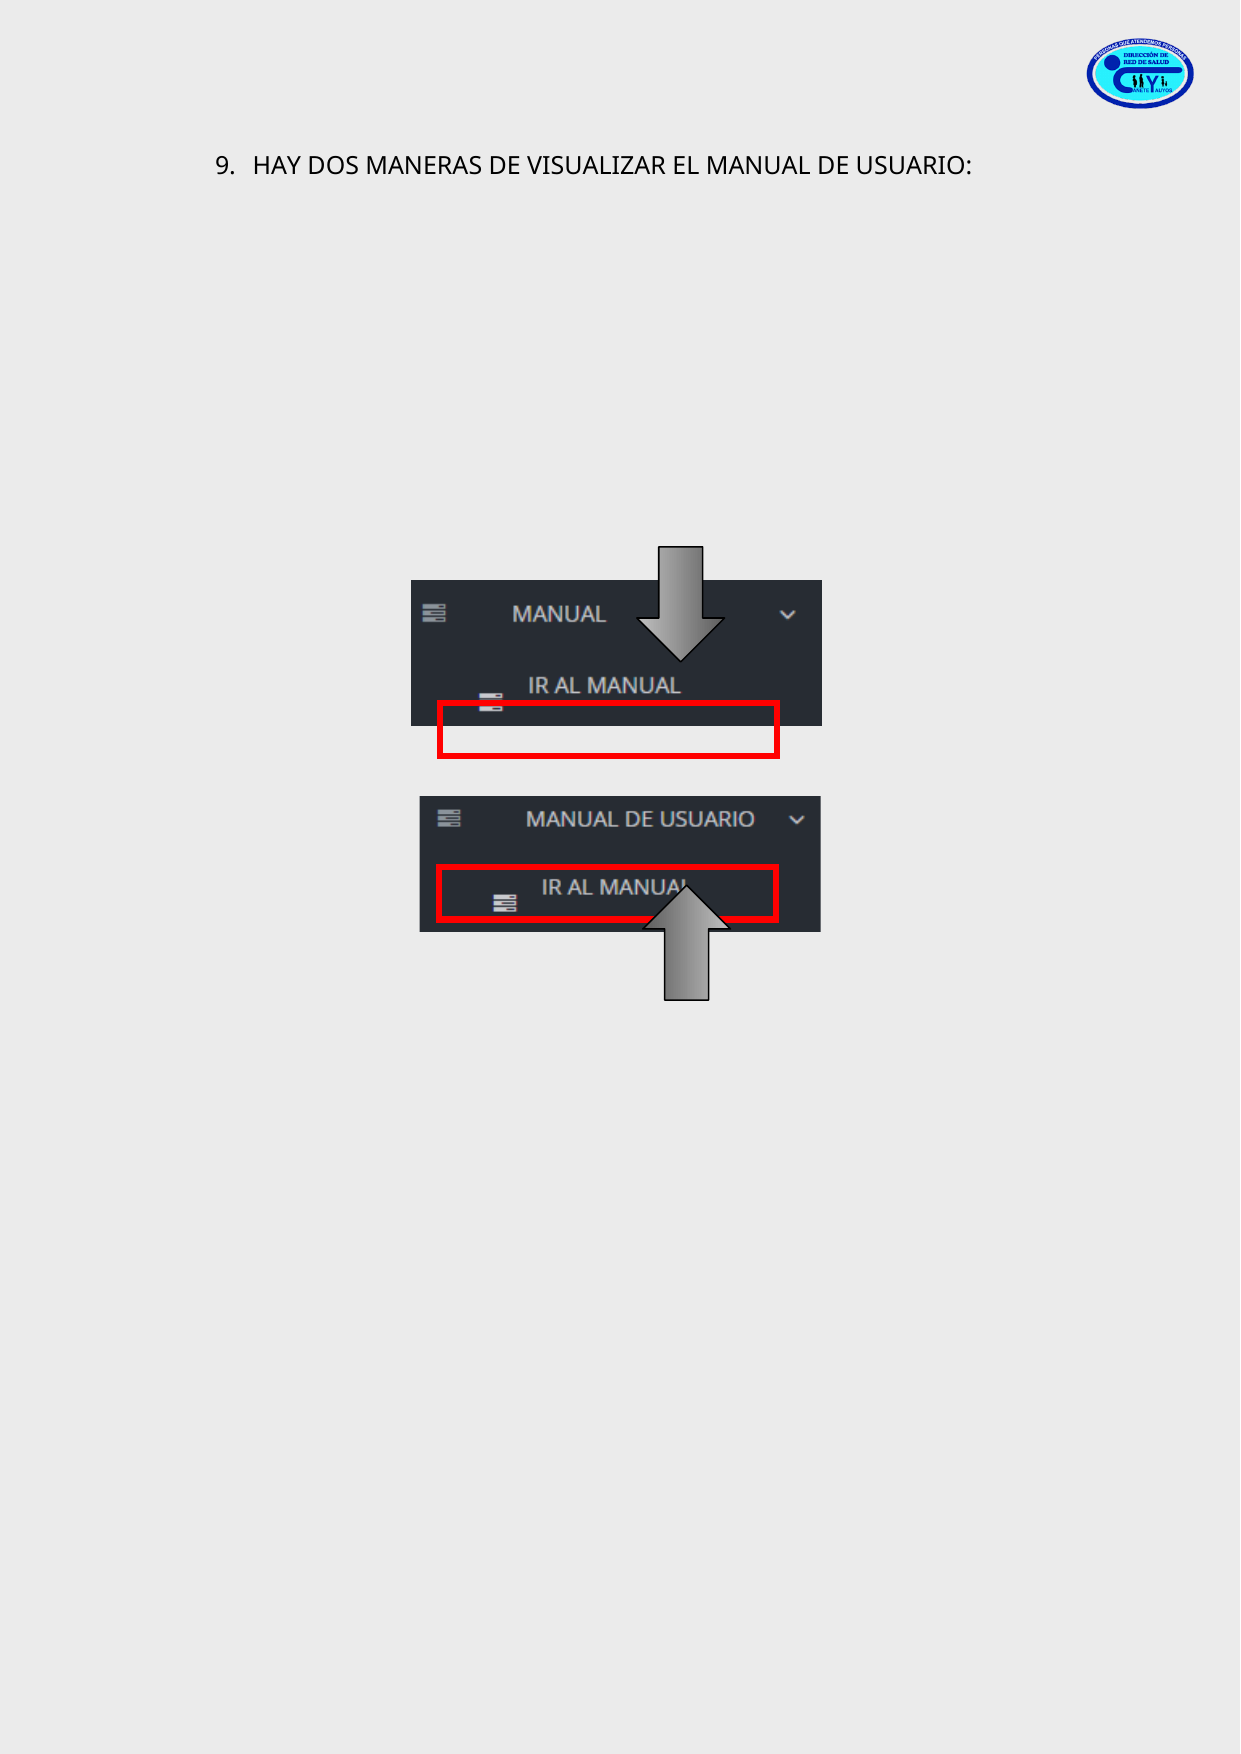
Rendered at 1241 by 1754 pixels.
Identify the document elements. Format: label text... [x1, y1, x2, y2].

picture [411, 580, 822, 726]
picture [442, 870, 773, 916]
picture [1086, 38, 1194, 109]
picture [443, 706, 774, 726]
picture [419, 796, 821, 932]
list HAY DOS MANERAS DE VISUALIZAR EL MANUAL DE USUARIO: [215, 148, 1063, 182]
